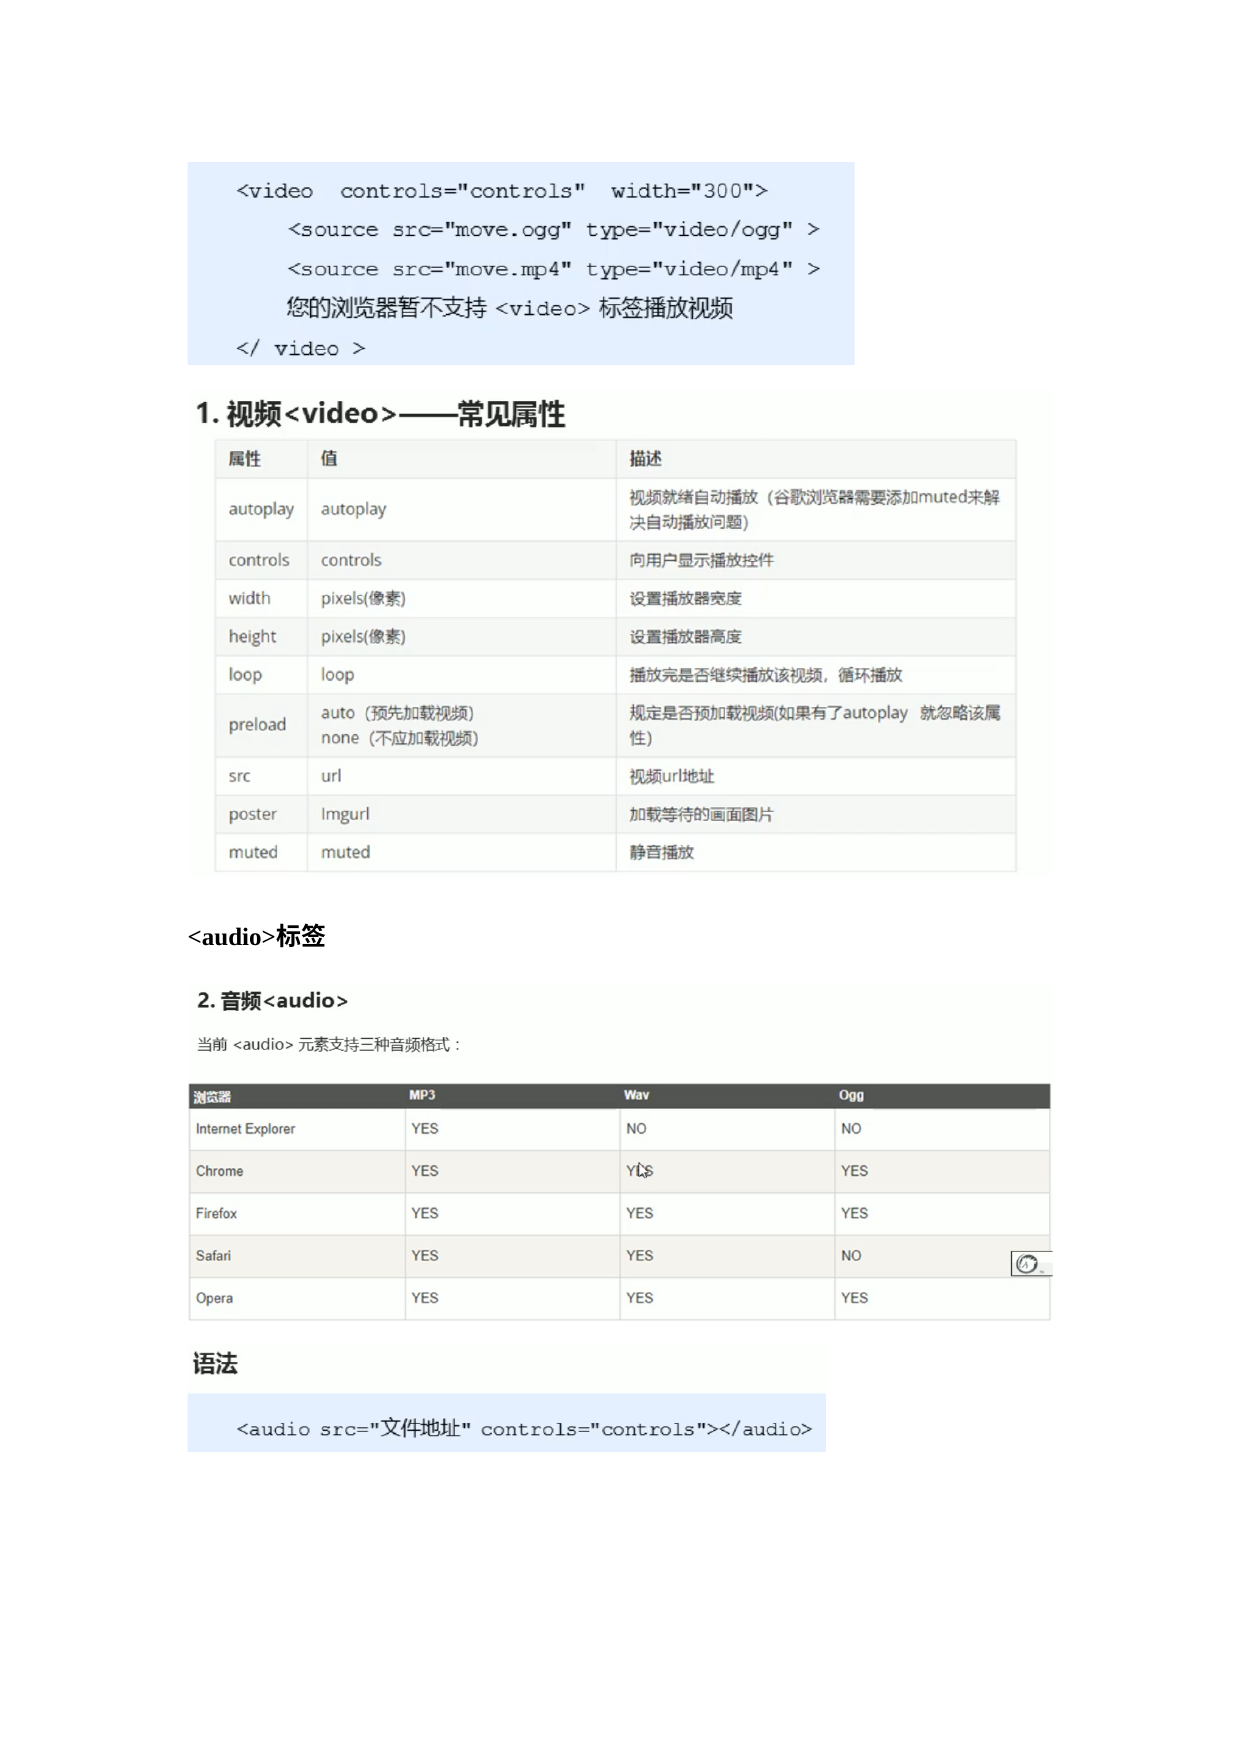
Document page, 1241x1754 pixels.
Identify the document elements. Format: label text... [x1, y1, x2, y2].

picture [187, 389, 1053, 876]
picture [187, 1343, 826, 1452]
subtitle <audio>标签 [187, 902, 1053, 967]
picture [187, 985, 1053, 1321]
picture [187, 162, 855, 365]
